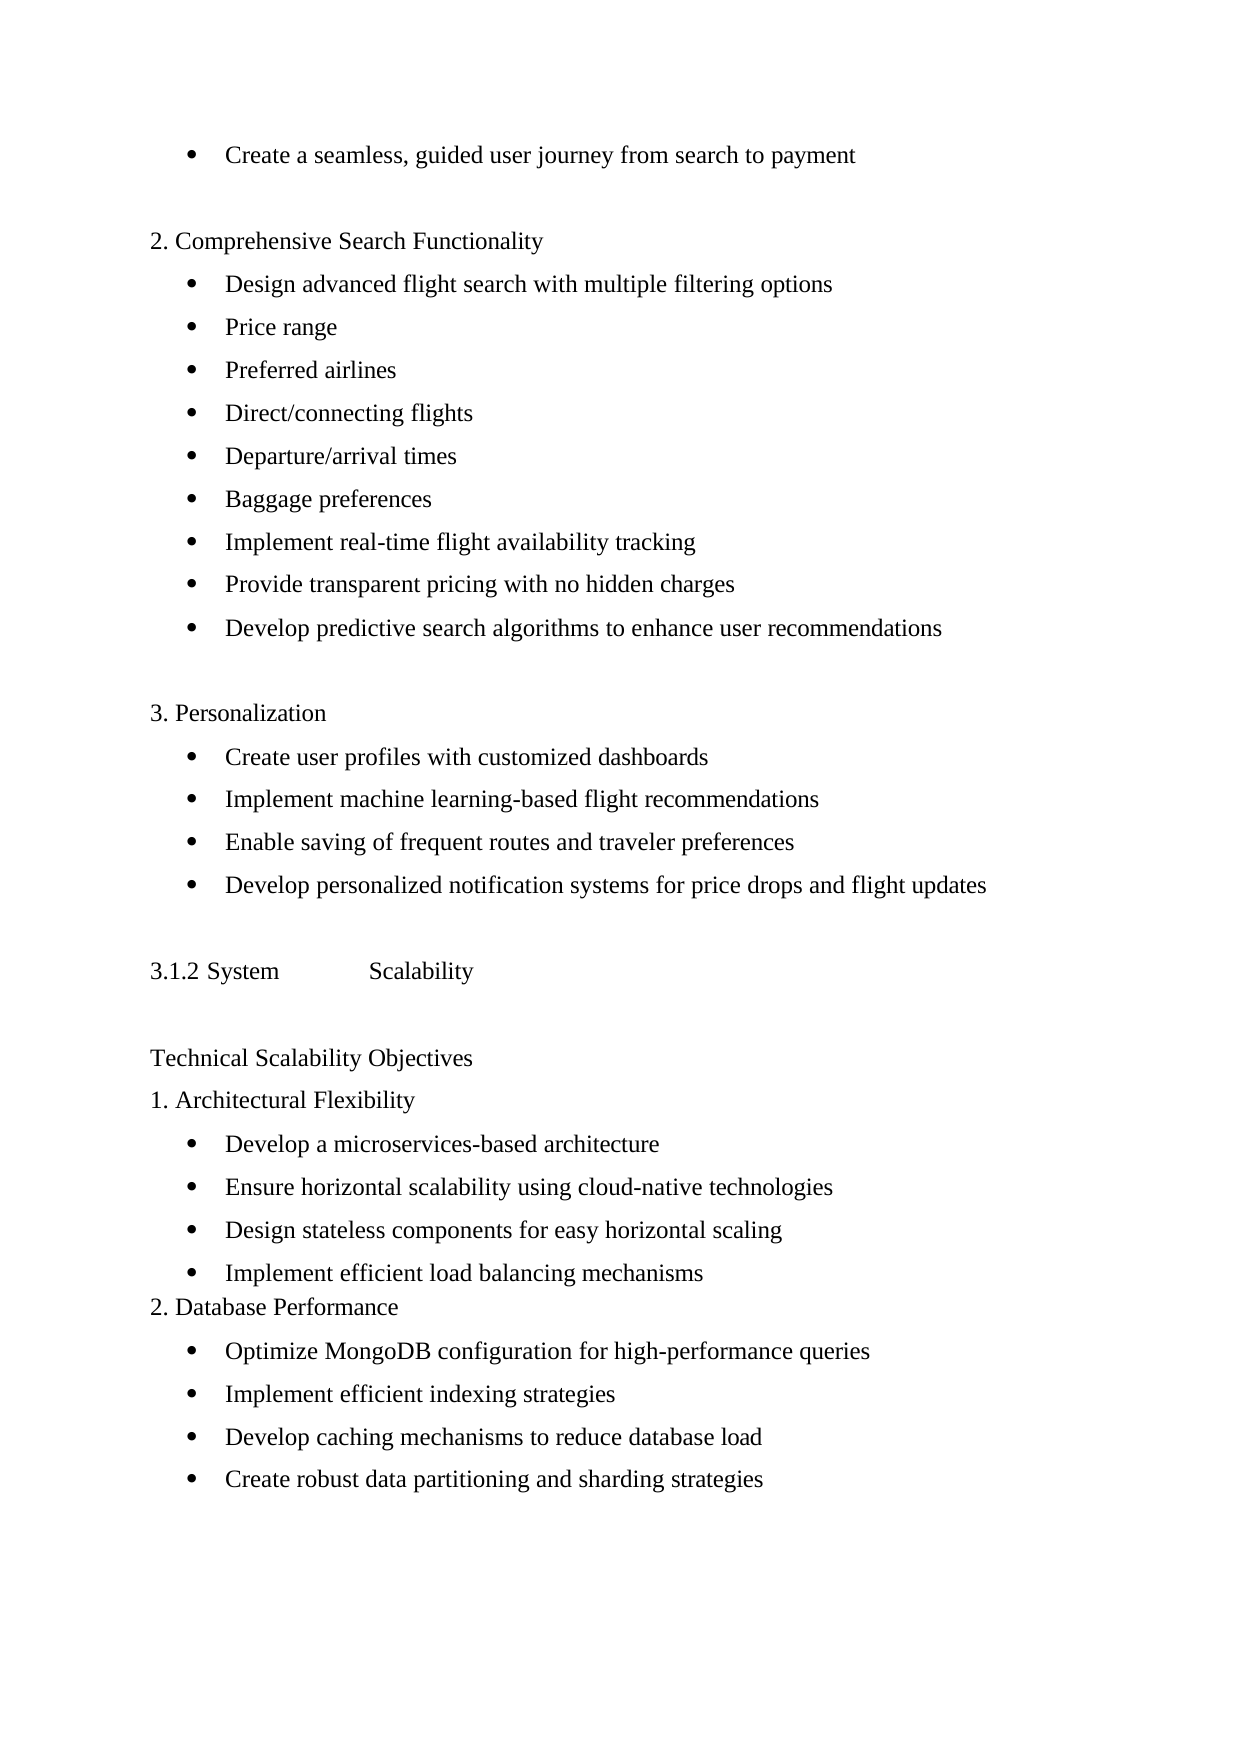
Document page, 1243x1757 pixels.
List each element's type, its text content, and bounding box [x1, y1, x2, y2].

list Comprehensive Search Functionality [150, 226, 1186, 255]
list Develop predictive search algorithms to enhance user recommendations [187, 613, 1186, 641]
list Create a seamless, guided user journey from search to payment [187, 140, 1186, 169]
list Implement efficient load balancing mechanisms [187, 1258, 1186, 1286]
list Price range [187, 312, 1186, 341]
list Develop personalized notification systems for price drops and flight updates [187, 871, 1186, 899]
list Implement efficient indexing strategies [187, 1379, 1186, 1408]
list Implement real-time flight availability tracking [187, 527, 1186, 556]
list System Scalability [150, 956, 1186, 985]
list Enable saving of frequent routes and traveler preferences [187, 827, 1186, 856]
list Develop a microservices-based architecture [187, 1129, 1186, 1158]
list Provide transparent pricing with no hidden charges [187, 569, 1186, 598]
list Create user profiles with customized dashboards [187, 742, 1186, 771]
list Architectural Flexibility [150, 1086, 1186, 1114]
list Preferred airlines [187, 355, 1186, 384]
text Technical Scalability Objectives [150, 1043, 1186, 1071]
list Develop caching mechanisms to reduce database load [187, 1422, 1186, 1450]
list Create robust data partitioning and sharding strategies [187, 1464, 1186, 1493]
list Implement machine learning-based flight recommendations [187, 784, 1186, 813]
list Personalization [150, 698, 1186, 727]
list Departure/arrival times [187, 441, 1186, 470]
list Optimize MongoDB configuration for high-performance queries [187, 1336, 1186, 1365]
list Design stateless components for easy horizontal scaling [187, 1215, 1186, 1244]
list Baggage preferences [187, 484, 1186, 513]
list Direct/connecting flights [187, 398, 1186, 427]
list Ensure horizontal scalability using cloud-native technologies [187, 1172, 1186, 1201]
list Database Performance [150, 1292, 1186, 1321]
list Design advanced flight search with multiple filtering options [187, 269, 1186, 298]
